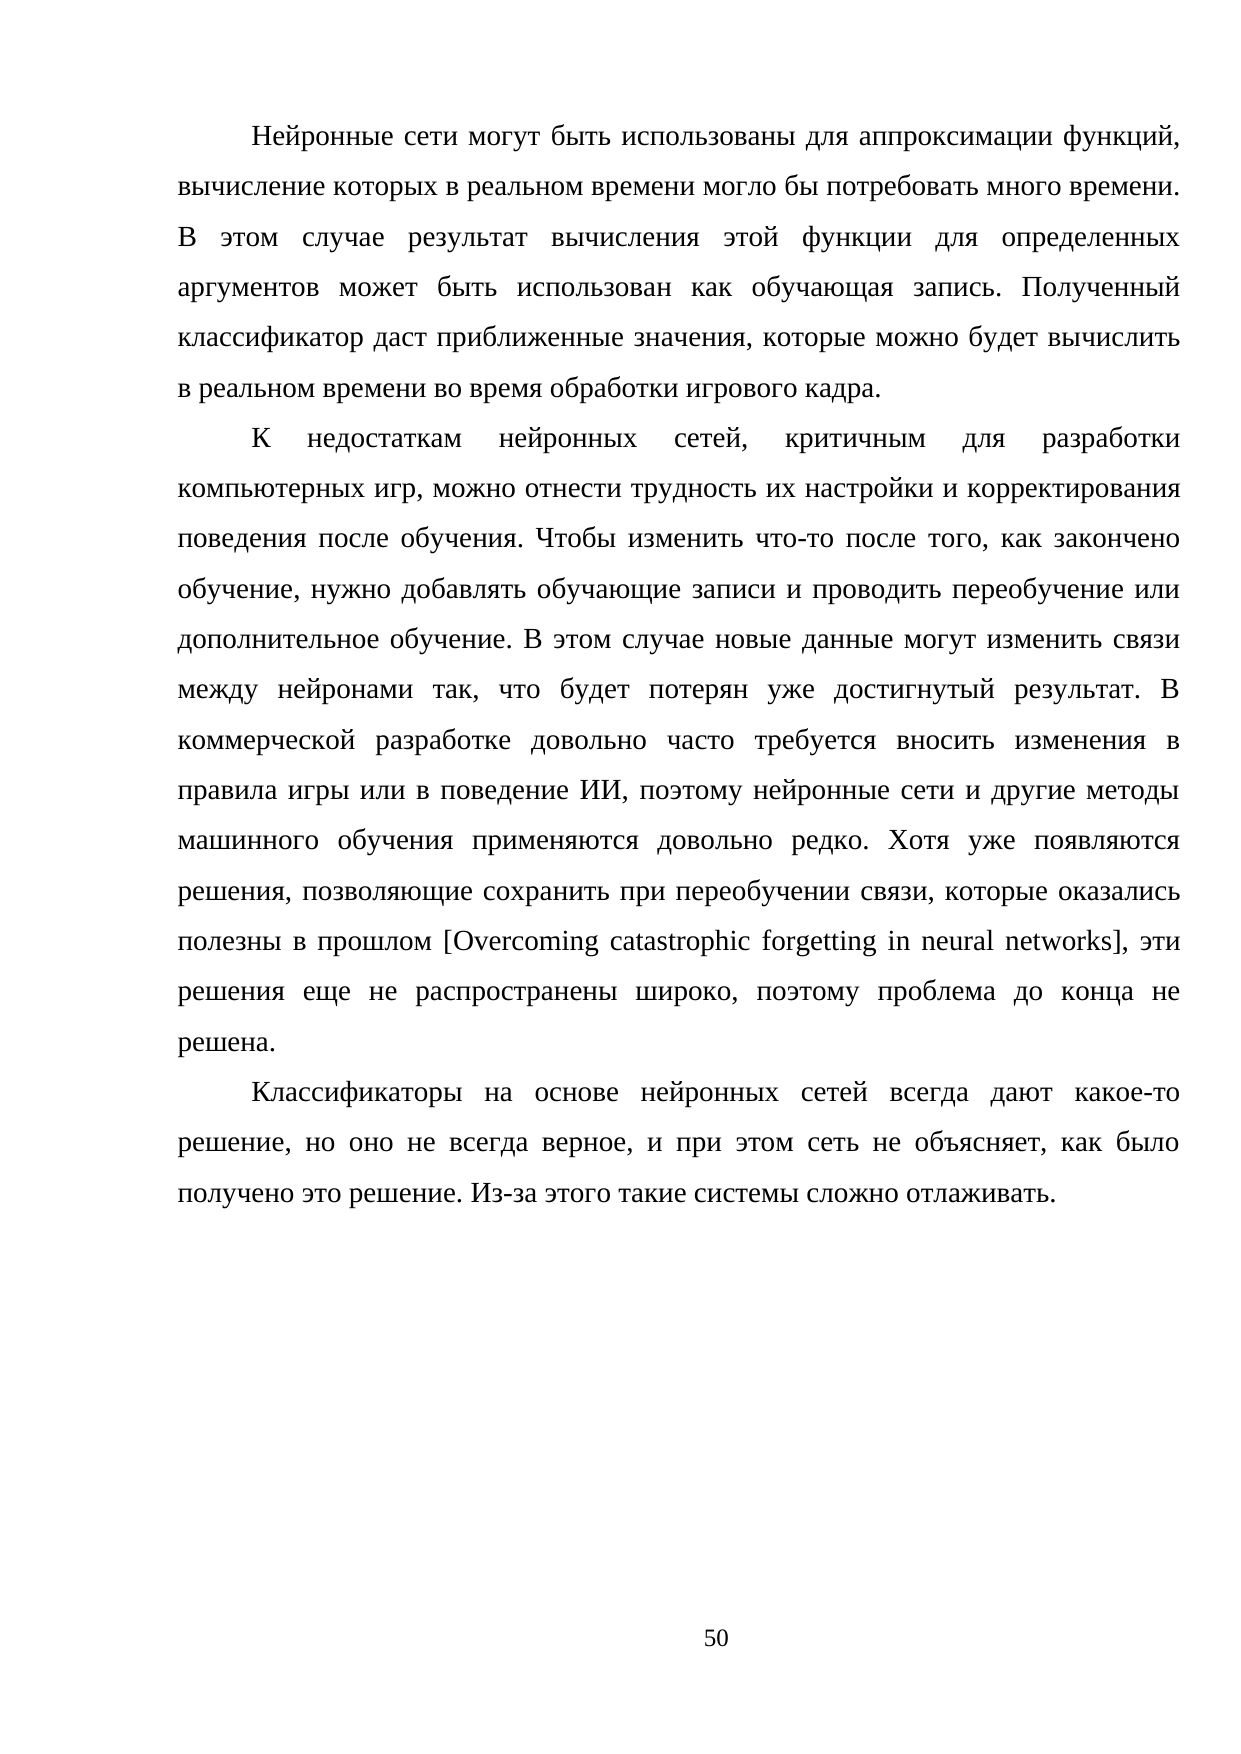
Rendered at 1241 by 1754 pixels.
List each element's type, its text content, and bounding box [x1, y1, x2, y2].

text Нейронные сети могут быть использованы для аппроксимации функций, вычисление которых в реальном времени могло бы потребовать много времени. В этом случае результат вычисления этой функции для определенных аргументов может быть использован как обучающая запись. Полученный классификатор даст приближенные значения, которые можно будет вычислить в реальном времени во время обработки игрового кадра. [177, 118, 1181, 403]
text К недостаткам нейронных сетей, критичным для разработки компьютерных игр, можно отнести трудность их настройки и корректирования поведения после обучения. Чтобы изменить что-то после того, как закончено обучение, нужно добавлять обучающие записи и проводить переобучение или дополнительное обучение. В этом случае новые данные могут изменить связи между нейронами так, что будет потерян уже достигнутый результат. В коммерческой разработке довольно часто требуется вносить изменения в правила игры или в поведение ИИ, поэтому нейронные сети и другие методы машинного обучения применяются довольно редко. Хотя уже появляются решения, позволяющие сохранить при переобучении связи, которые оказались полезны в прошлом [Overcoming catastrophic forgetting in neural networks], эти решения еще не распространены широко, поэтому проблема до конца не решена. [177, 420, 1181, 1057]
text Классификаторы на основе нейронных сетей всегда дают какое-то решение, но оно не всегда верное, и при этом сеть не объясняет, как было получено это решение. Из-за этого такие системы сложно отлаживать. [177, 1074, 1181, 1208]
